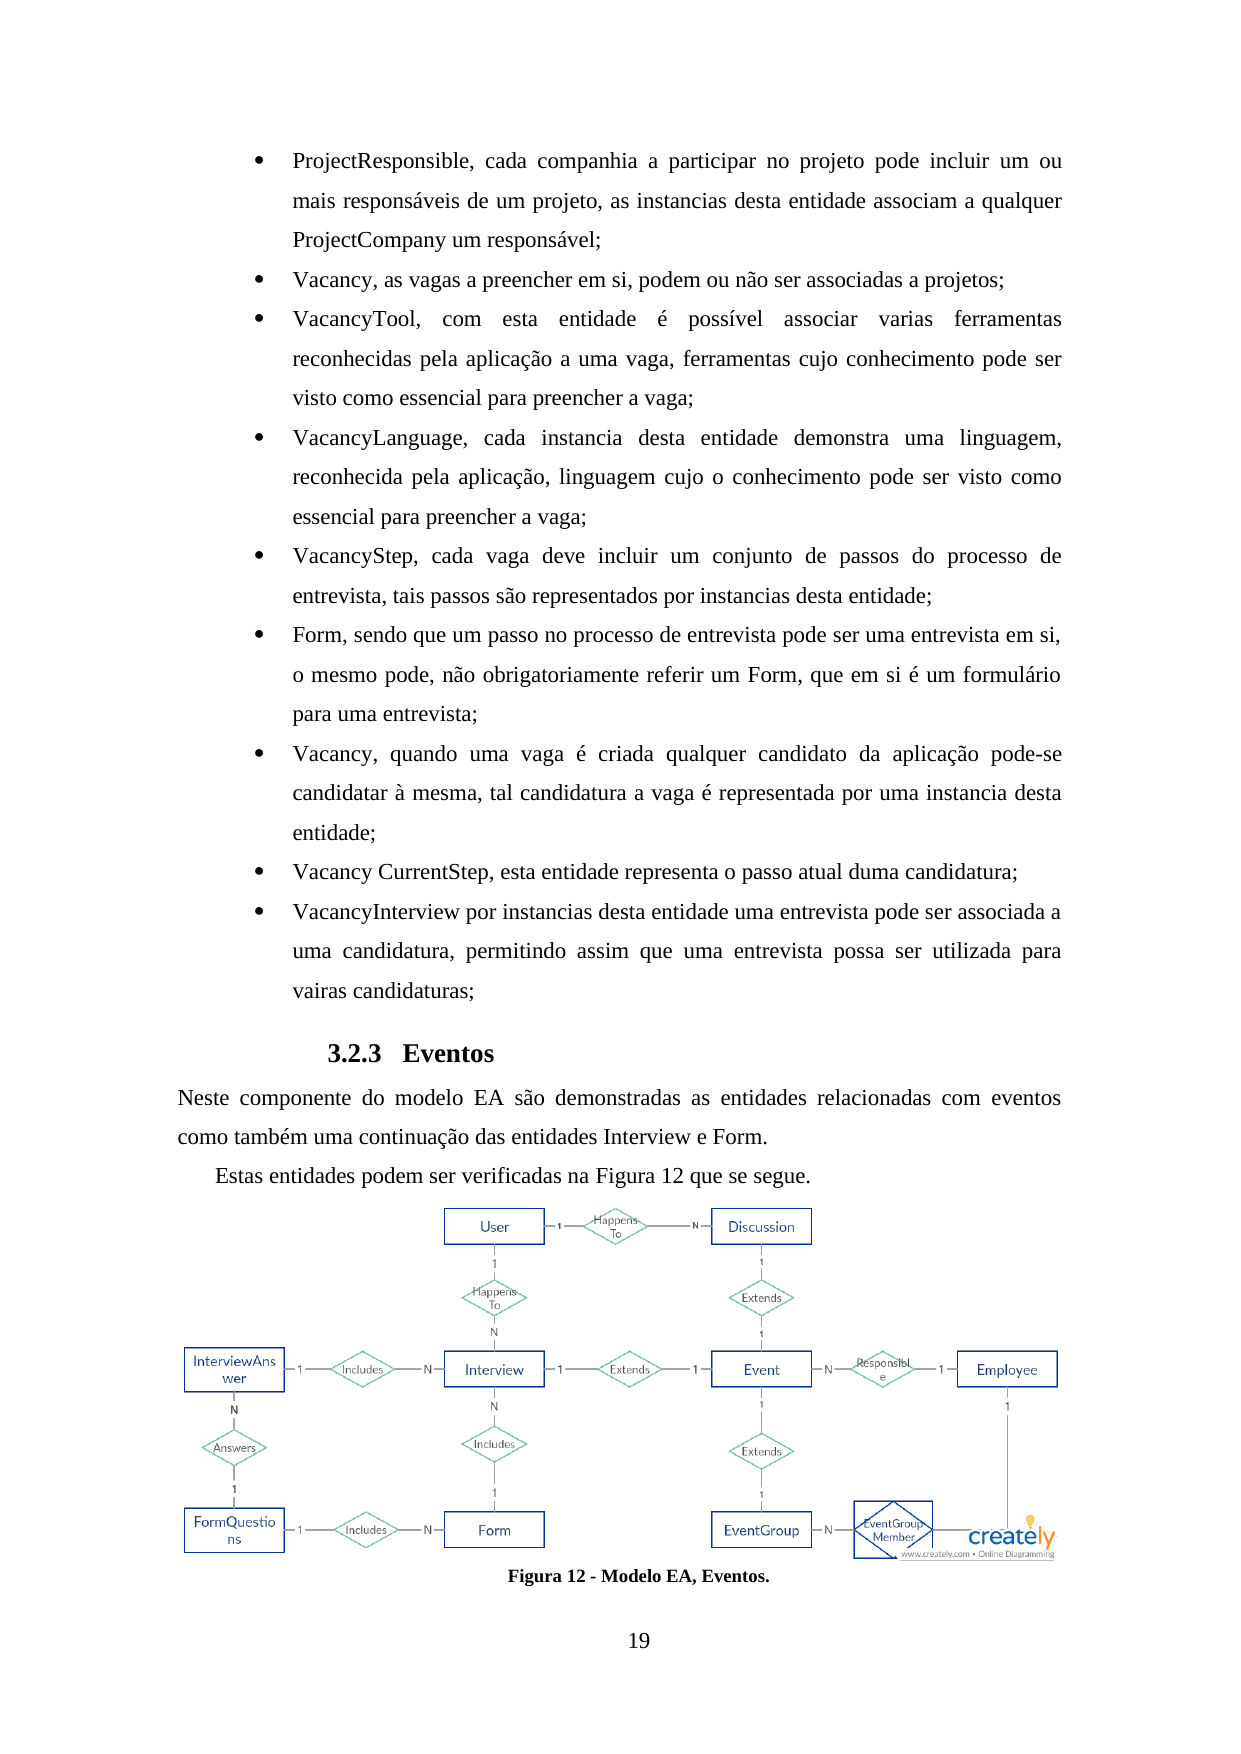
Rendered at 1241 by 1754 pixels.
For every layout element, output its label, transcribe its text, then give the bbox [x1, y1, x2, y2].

list Vacancy CurrentStep, esta entidade representa o passo atual duma candidatura; [255, 858, 1063, 884]
list VacancyInterview por instancias desta entidade uma entrevista pode ser associada a uma candidatura, permitindo assim que uma entrevista possa ser utilizada para vairas candidaturas; [255, 898, 1063, 1003]
subtitle Eventos [327, 1037, 1063, 1068]
list Vacancy, quando uma vaga é criada qualquer candidato da aplicação pode-se candidatar à mesma, tal candidatura a vaga é representada por uma instancia desta entidade; [255, 740, 1063, 845]
picture [177, 1202, 1063, 1565]
list Form, sendo que um passo no processo de entrevista pode ser uma entrevista em si, o mesmo pode, não obrigatoriamente referir um Form, que em si é um formulário para uma entrevista; [255, 621, 1063, 727]
text Figura - Modelo EA, Eventos. [177, 1565, 1063, 1587]
list ProjectResponsible, cada companhia a participar no projeto pode incluir um ou mais responsáveis de um projeto, as instancias desta entidade associam a qualquer ProjectCompany um responsável; [255, 148, 1063, 253]
text Neste componente do modelo EA são demonstradas as entidades relacionadas com eventos como também uma continuação das entidades Interview e Form. [177, 1084, 1063, 1149]
list VacancyTool, com esta entidade é possível associar varias ferramentas reconhecidas pela aplicação a uma vaga, ferramentas cujo conhecimento pode ser visto como essencial para preencher a vaga; [255, 306, 1063, 411]
list VacancyLanguage, cada instancia desta entidade demonstra uma linguagem, reconhecida pela aplicação, linguagem cujo o conhecimento pode ser visto como essencial para preencher a vaga; [255, 424, 1063, 529]
text Estas entidades podem ser verificadas na Figura 11 que se segue. [177, 1163, 1063, 1189]
list VacancyStep, cada vaga deve incluir um conjunto de passos do processo de entrevista, tais passos são representados por instancias desta entidade; [255, 542, 1063, 608]
list Vacancy, as vagas a preencher em si, podem ou não ser associadas a projetos; [255, 266, 1063, 292]
